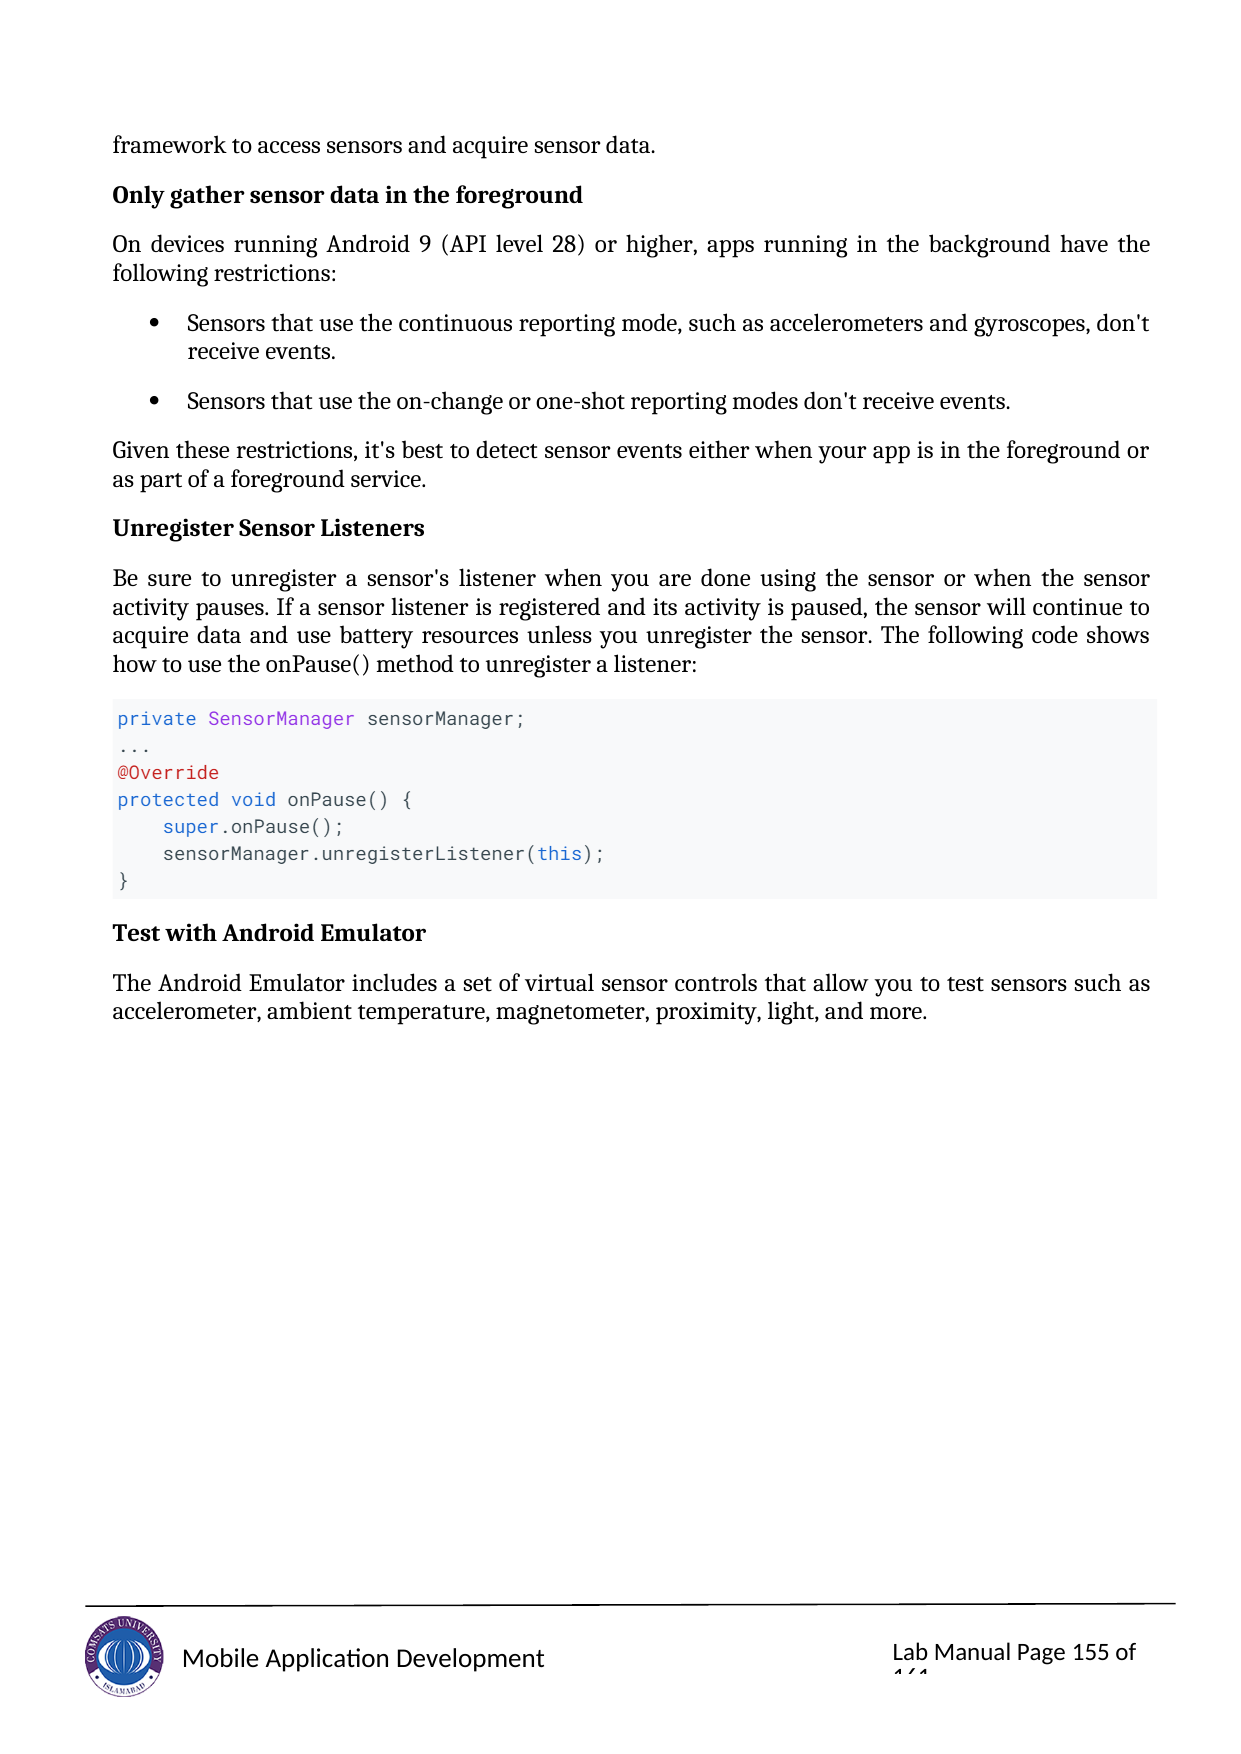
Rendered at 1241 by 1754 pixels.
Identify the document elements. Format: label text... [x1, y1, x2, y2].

picture [85, 1616, 165, 1697]
list Sensors that use the on-change or one-shot reporting modes don't receive events. [150, 387, 1152, 415]
subtitle Only gather sensor data in the foreground [112, 181, 1240, 209]
text The Android Emulator includes a set of virtual sensor controls that allow you to test sensors such as accelerometer, ambient temperature, magnetometer, proximity, light, and more. [112, 968, 1152, 1026]
subtitle Test with Android Emulator [112, 919, 1240, 948]
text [112, 131, 1152, 160]
picture [112, 699, 1158, 899]
text Be sure to unregister a sensor's listener when you are done using the sensor or when the sensor activity pauses. If a sensor listener is registered and its activity is paused, the sensor will continue to acquire data and use battery resources unless you unregister the sensor. The following code shows how to use the onPause() method to unregister a listener: [112, 564, 1152, 679]
subtitle Unregister Sensor Listeners [112, 514, 1240, 543]
list Sensors that use the continuous reporting mode, such as accelerometers and gyroscopes, don't receive events. [150, 308, 1152, 366]
text Given these restrictions, it's best to detect sensor events either when your app is in the foreground or as part of a foreground service. [112, 436, 1152, 494]
text On devices running Android 9 (API level 28) or higher, apps running in the background have the following restrictions: [112, 230, 1152, 288]
